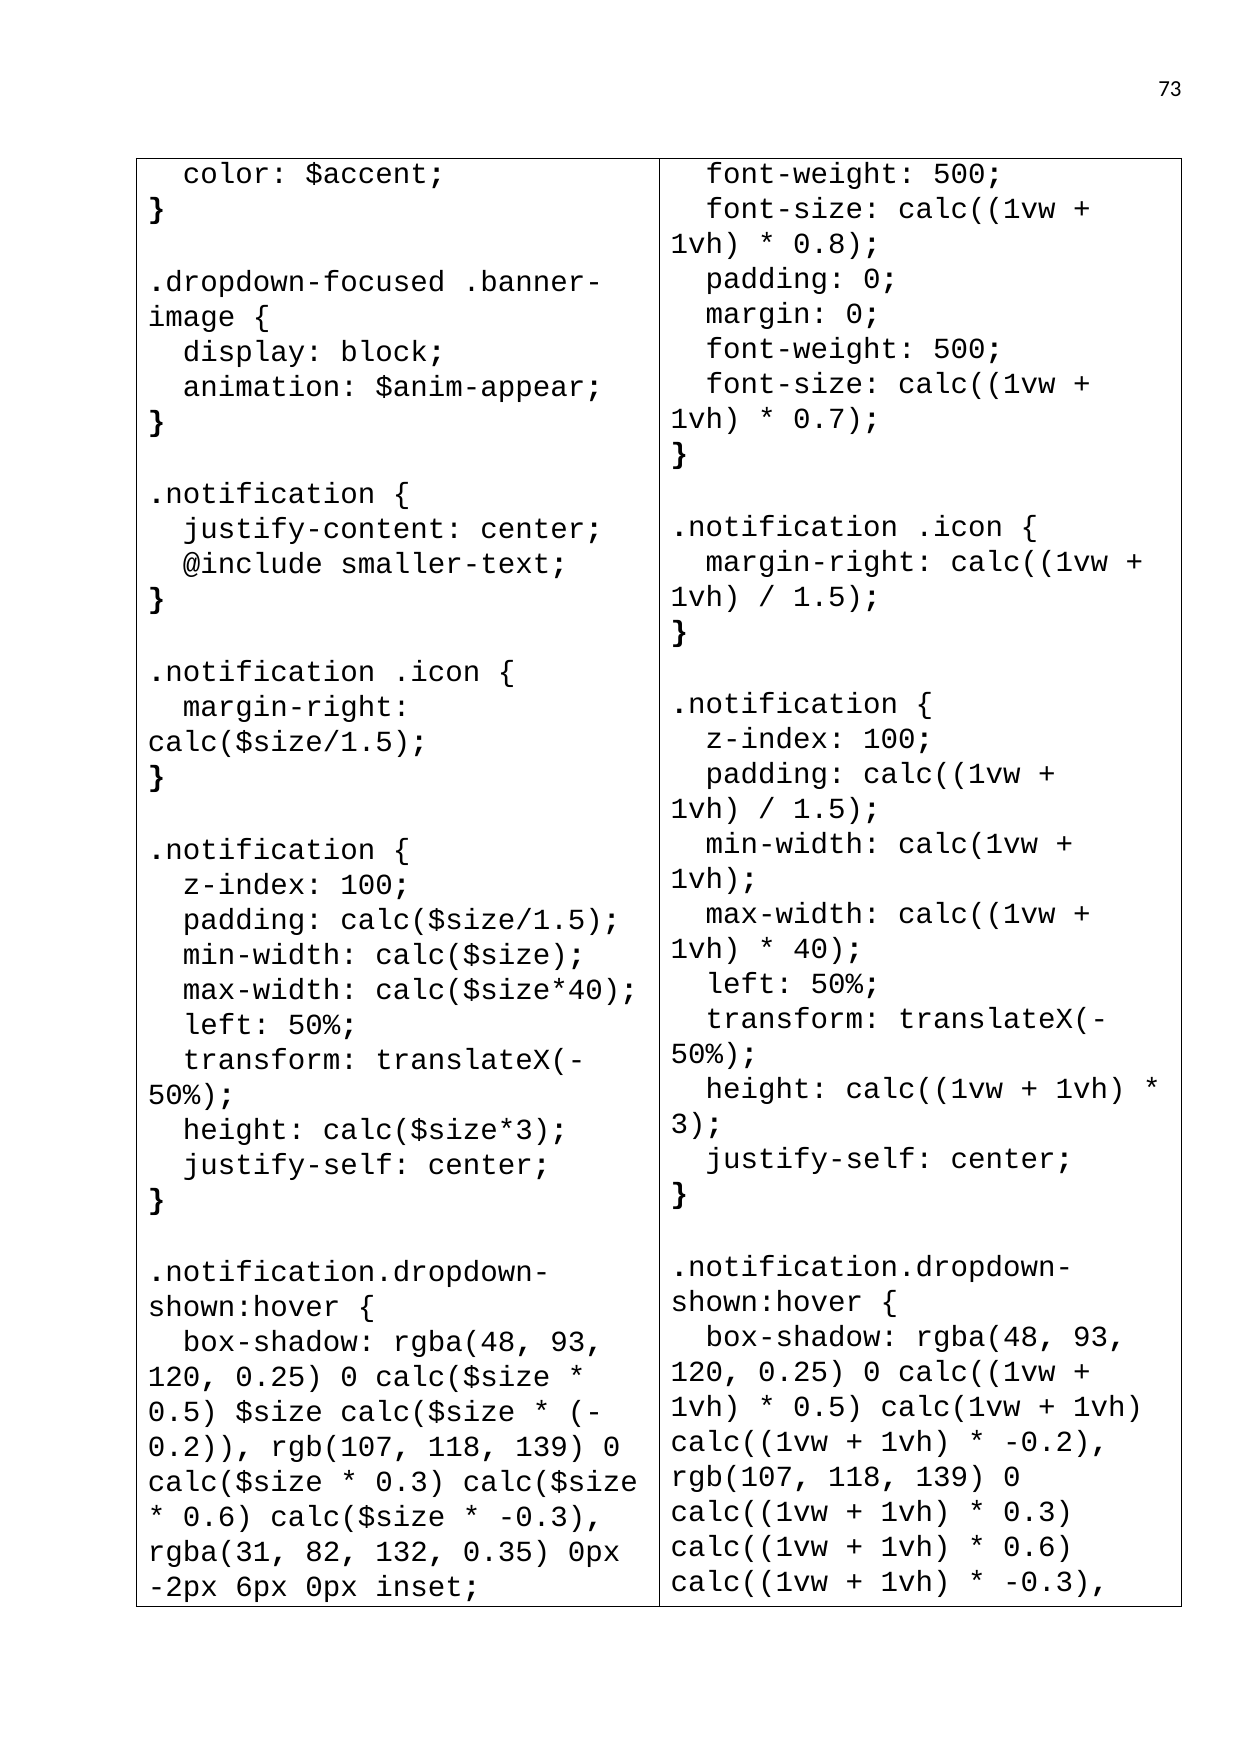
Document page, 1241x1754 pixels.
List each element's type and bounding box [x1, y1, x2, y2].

table_header [660, 159, 1181, 1606]
table_header [137, 159, 659, 1606]
